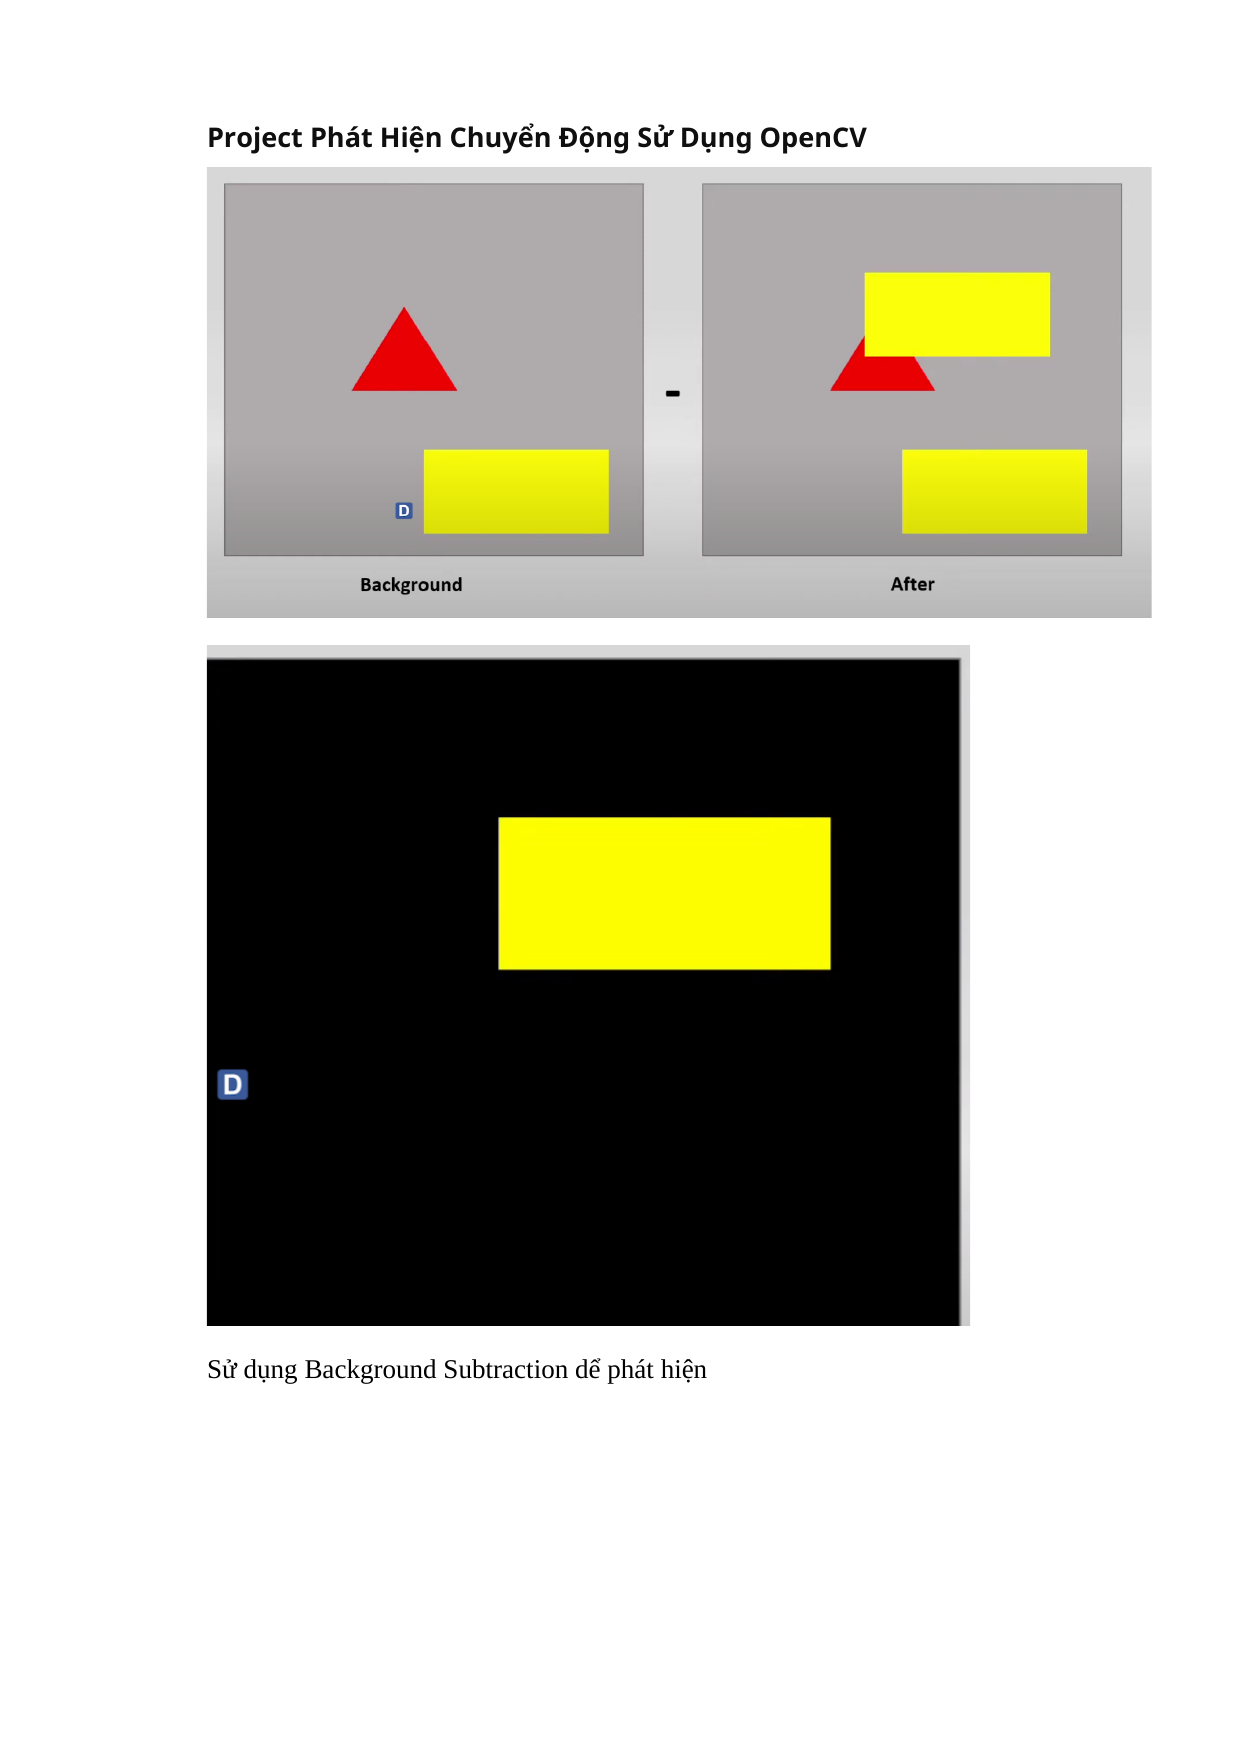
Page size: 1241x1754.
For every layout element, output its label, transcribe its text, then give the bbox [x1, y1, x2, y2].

text Sử dụng Background Subtraction dể phát hiện [207, 1353, 1152, 1384]
picture [206, 167, 1152, 618]
picture [206, 645, 971, 1326]
subtitle Project Phát Hiện Chuyển Động Sử Dụng OpenCV [207, 118, 1152, 155]
